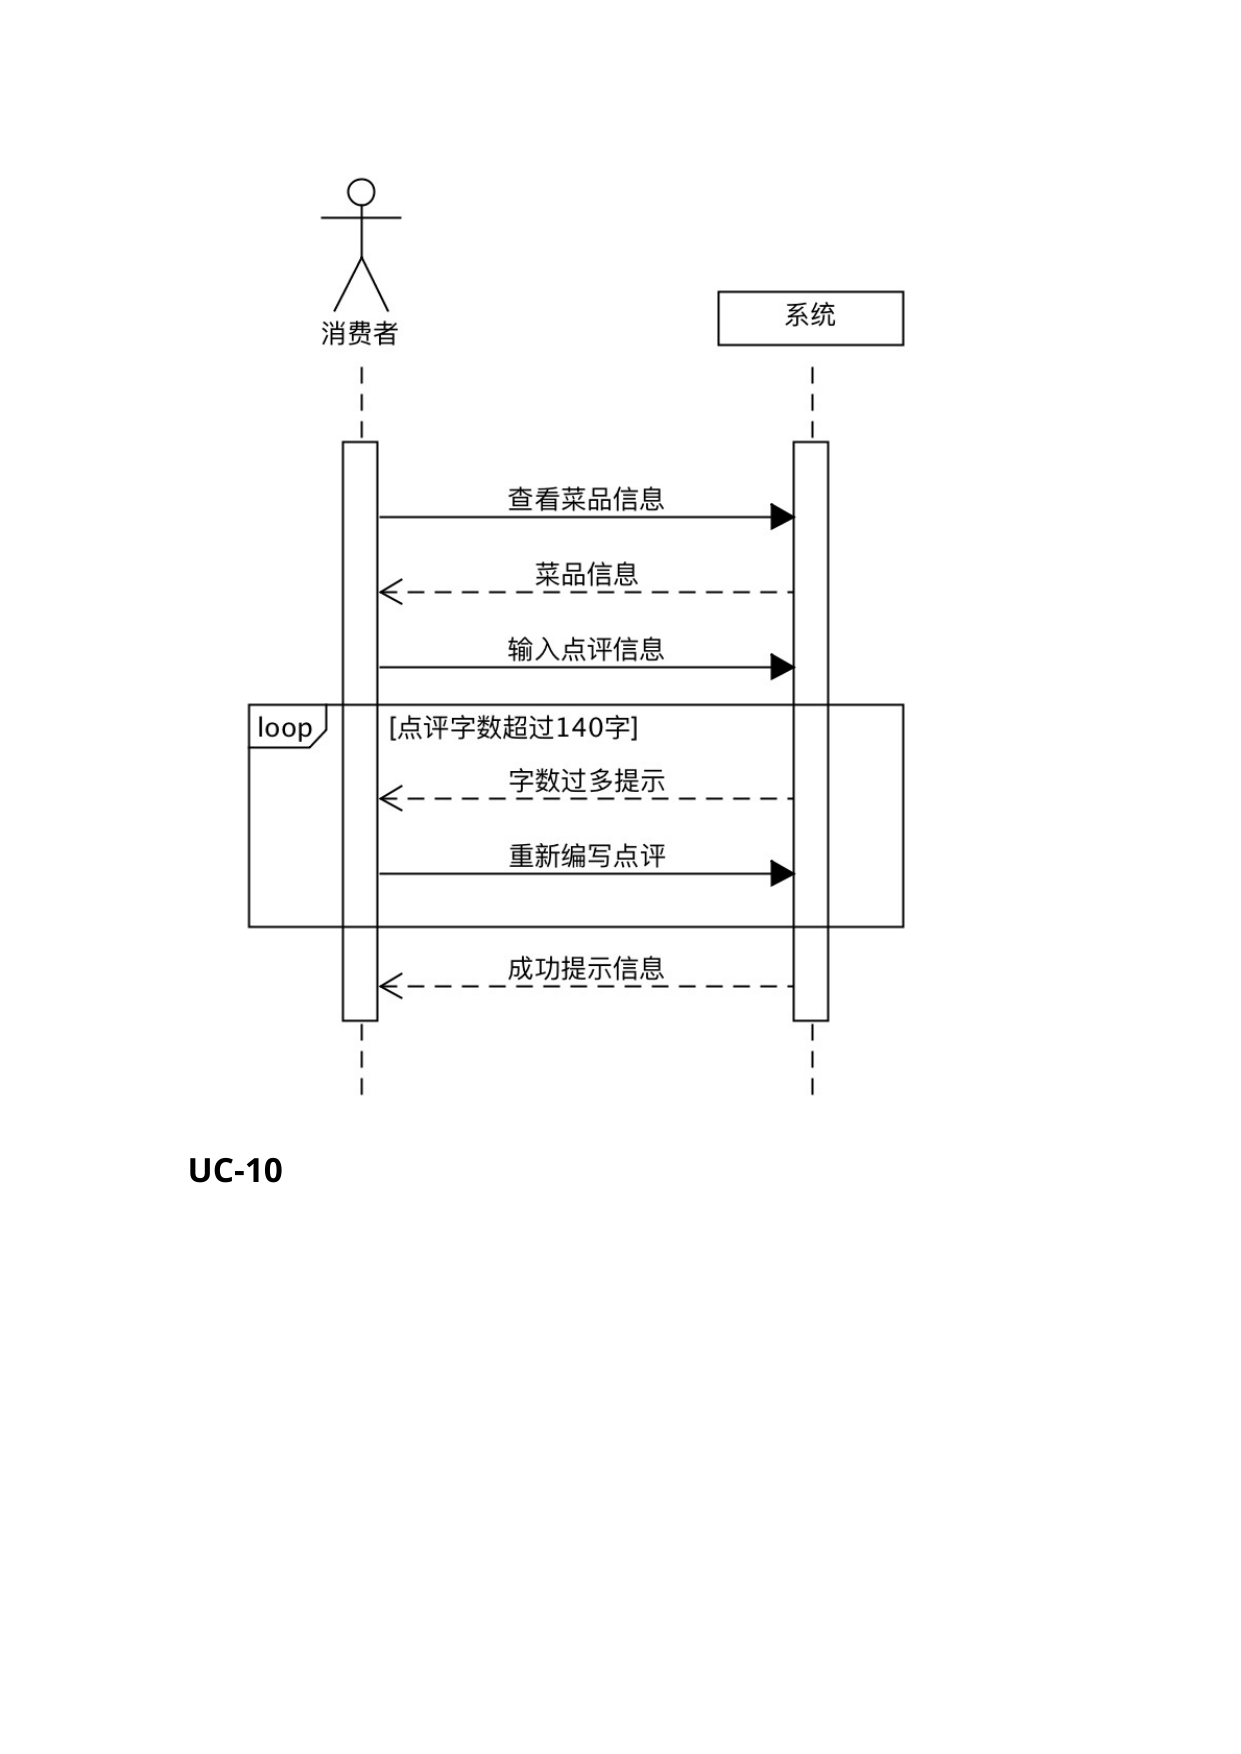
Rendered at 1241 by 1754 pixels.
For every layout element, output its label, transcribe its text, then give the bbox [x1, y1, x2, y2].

picture [187, 162, 1053, 1135]
text UC-10 [187, 1137, 1053, 1202]
